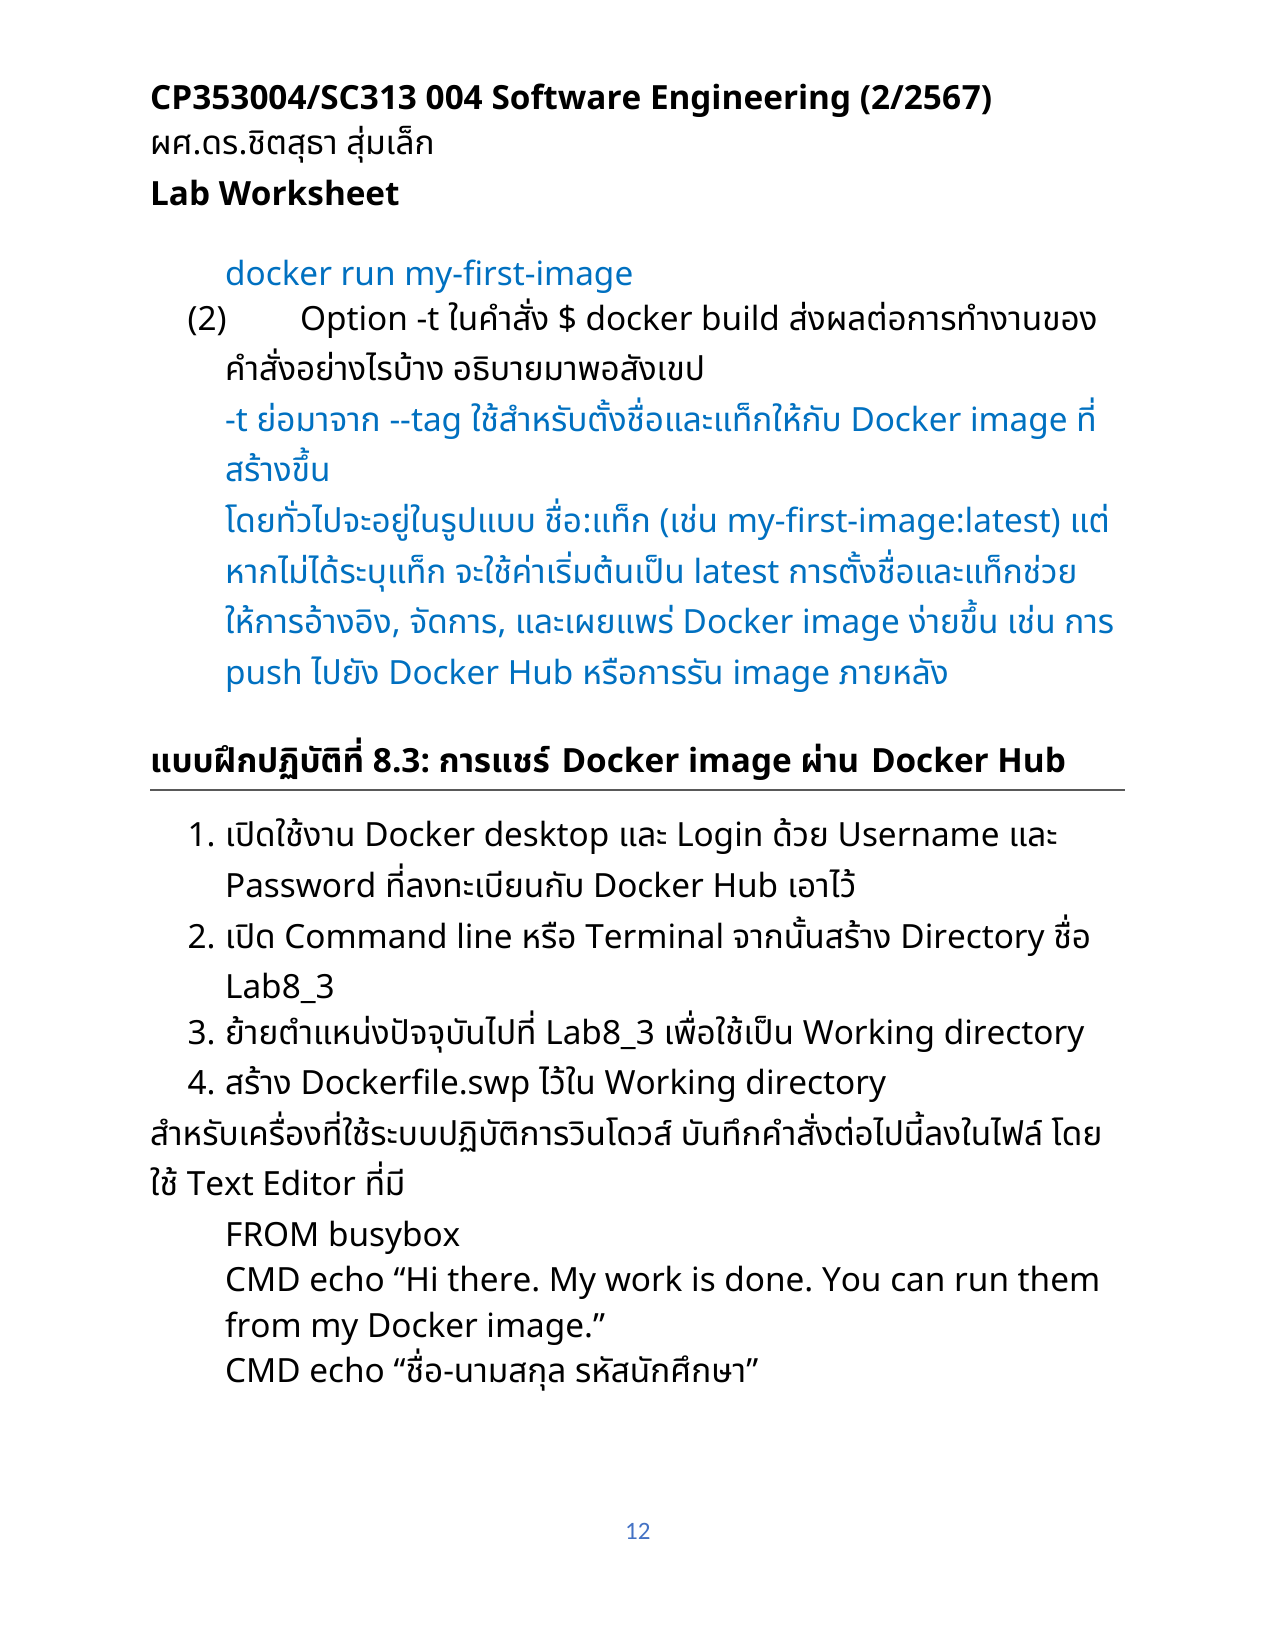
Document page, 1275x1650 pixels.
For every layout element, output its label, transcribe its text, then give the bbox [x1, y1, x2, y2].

list FROM busybox [225, 1211, 1125, 1256]
list docker run my-first-image [225, 249, 1125, 295]
subtitle แบบฝึกปฏิบัติที่ 8.3: การแชร์ Docker image ผ่าน Docker Hub [150, 737, 1125, 789]
list โดยทั่วไปจะอยู่ในรูปแบบ ชื่อ:แท็ก (เช่น my-first-image:latest) แต่หากไม่ได้ระบุแท็ก จะใช้ค่าเริ่มต้นเป็น latest การตั้งชื่อและแท็กช่วยให้การอ้างอิง, จัดการ, และเผยแพร่ Docker image ง่ายขึ้น เช่น การ push ไปยัง Docker Hub หรือการรัน image ภายหลัง [225, 497, 1125, 699]
list เปิด Command line หรือ Terminal จากนั้นสร้าง Directory ชื่อ Lab8_3 [187, 912, 1125, 1008]
list Option -t ในคำสั่ง $ docker build ส่งผลต่อการทำงานของคำสั่งอย่างไรบ้าง อธิบายมาพอสังเขป [187, 295, 1125, 396]
list สร้าง Dockerfile.swp ไว้ใน Working directory [187, 1059, 1125, 1110]
text สำหรับเครื่องที่ใช้ระบบปฏิบัติการวินโดวส์ บันทึกคำสั่งต่อไปนี้ลงในไฟล์ โดยใช้ Text Editor ที่มี [150, 1110, 1125, 1211]
list -t ย่อมาจาก --tag ใช้สำหรับตั้งชื่อและแท็กให้กับ Docker image ที่สร้างขึ้น [225, 396, 1125, 497]
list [225, 1256, 1125, 1347]
list CMD echo “ชื่อ-นามสกุล รหัสนักศึกษา” [225, 1347, 1125, 1398]
list เปิดใช้งาน Docker desktop และ Login ด้วย Username และ Password ที่ลงทะเบียนกับ Docker Hub เอาไว้ [187, 811, 1125, 912]
list ย้ายตำแหน่งปัจจุบันไปที่ Lab8_3 เพื่อใช้เป็น Working directory [187, 1008, 1125, 1059]
